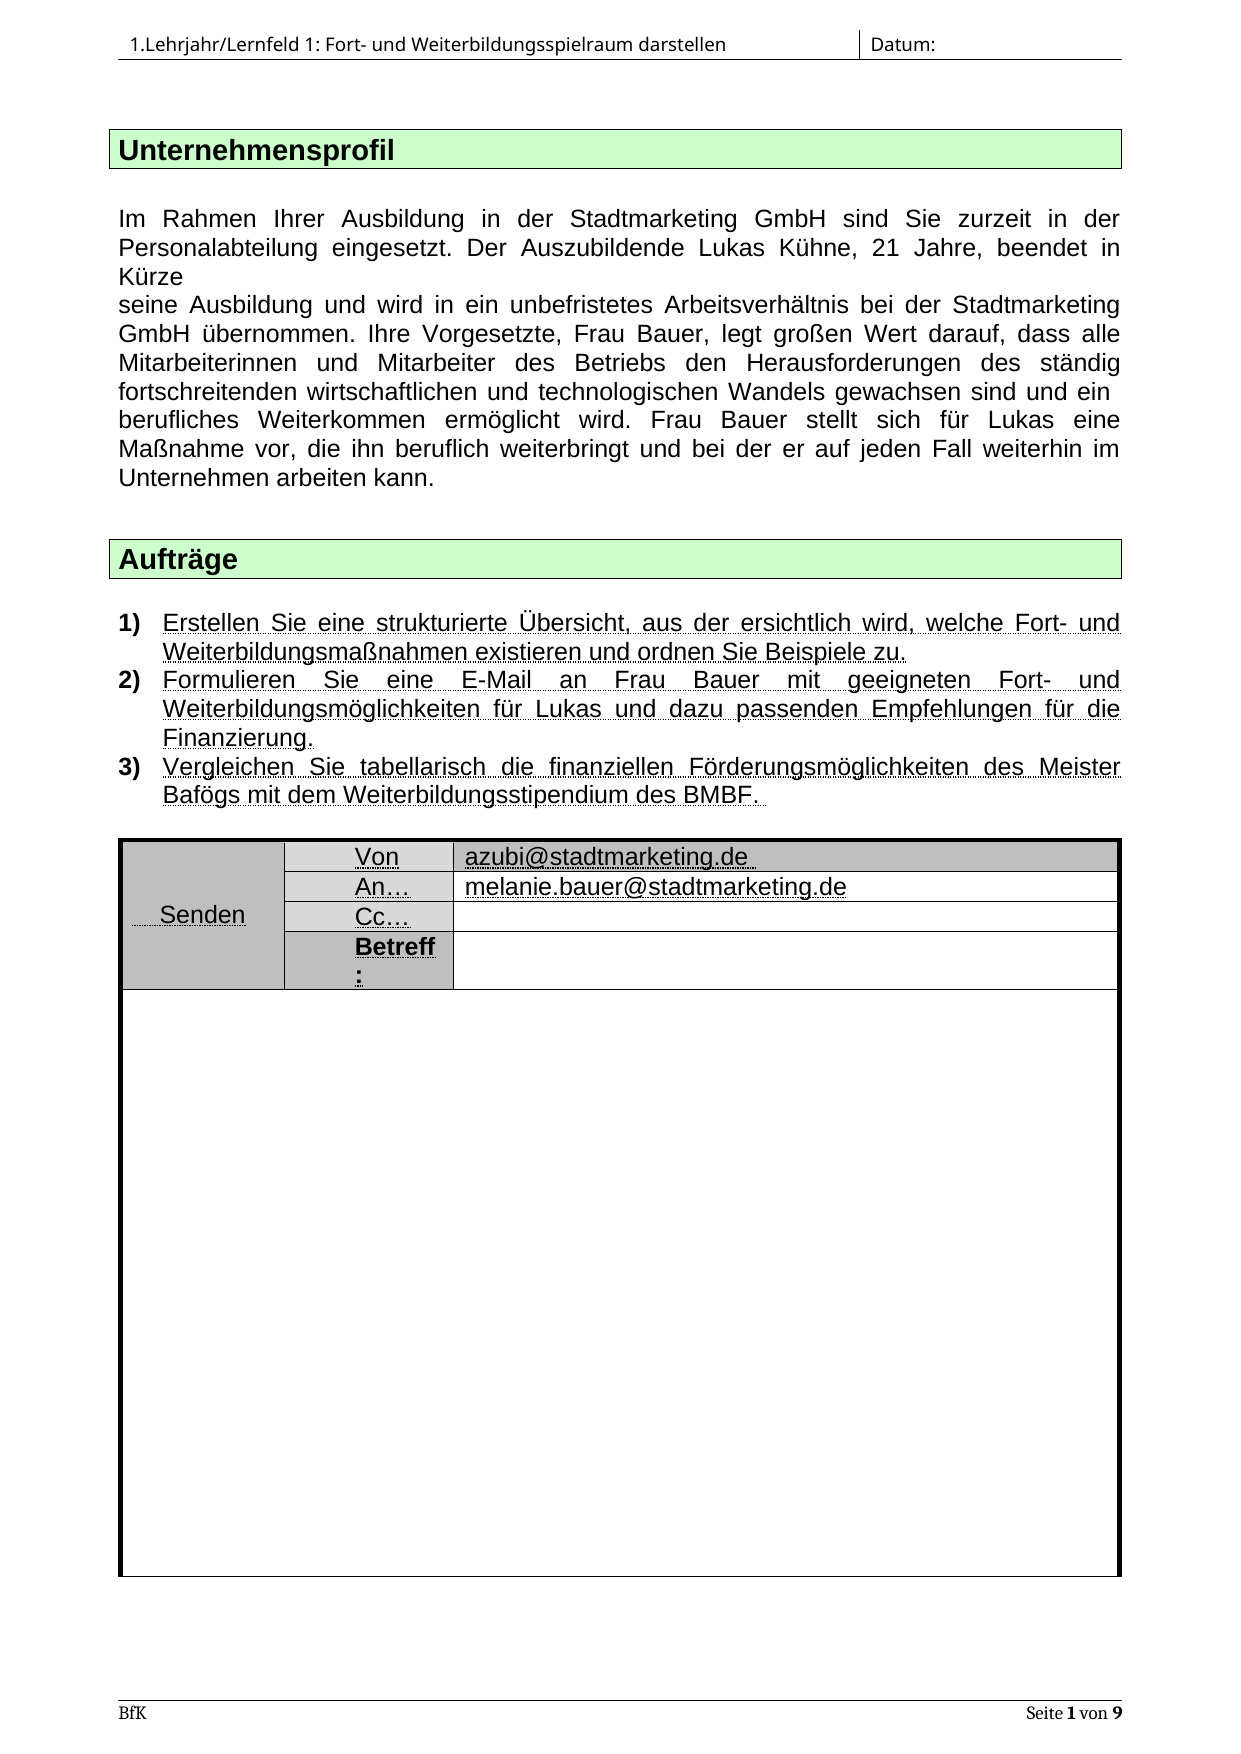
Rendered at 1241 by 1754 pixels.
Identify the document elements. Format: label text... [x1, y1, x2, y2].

table_cell [454, 902, 1117, 931]
table_header Senden [123, 842, 284, 931]
text Unternehmensprofil [110, 130, 1121, 168]
list Erstellen Sie eine strukturierte Übersicht, aus der ersichtlich wird, welche Fort- und Weiterbildungsmaßnahmen existieren und ordnen Sie Beispiele zu. [118, 608, 1122, 665]
table_cell Cc… [285, 902, 453, 931]
table_cell [123, 931, 284, 989]
list Vergleichen Sie tabellarisch die finanziellen Förderungsmöglichkeiten des Meister Bafögs mit dem Weiterbildungsstipendium des BMBF. [118, 751, 1122, 809]
table_cell [123, 990, 1117, 1576]
text Im Rahmen Ihrer Ausbildung in der Stadtmarketing GmbH sind Sie zurzeit in der Personalabteilung eingesetzt. Der Auszubildende Lukas Kühne, 21 Jahre, beendet in Kürze seine Ausbildung und wird in ein unbefristetes Arbeitsverhältnis bei der Stadtmarketing GmbH übernommen. Ihre Vorgesetzte, Frau Bauer, legt großen Wert darauf, dass alle Mitarbeiterinnen und Mitarbeiter des Betriebs den Herausforderungen des ständig fortschreitenden wirtschaftlichen und technologischen Wandels gewachsen sind und ein berufliches Weiterkommen ermöglicht wird. Frau Bauer stellt sich für Lukas eine Maßnahme vor, die ihn beruflich weiterbringt und bei der er auf jeden Fall weiterhin im Unternehmen arbeiten kann. [118, 204, 1122, 492]
table_header Von [285, 842, 453, 871]
text Aufträge [110, 540, 1121, 578]
table_header azubi@stadtmarketing.de [454, 842, 1117, 871]
table_cell An… [285, 872, 453, 901]
table_cell Betreff: [285, 932, 453, 989]
table_cell melanie.bauer@stadtmarketing.de [454, 872, 1117, 901]
table_cell [454, 932, 1117, 989]
list Formulieren Sie eine E-Mail an Frau Bauer mit geeigneten Fort- und Weiterbildungsmöglichkeiten für Lukas und dazu passenden Empfehlungen für die Finanzierung. [118, 665, 1122, 751]
